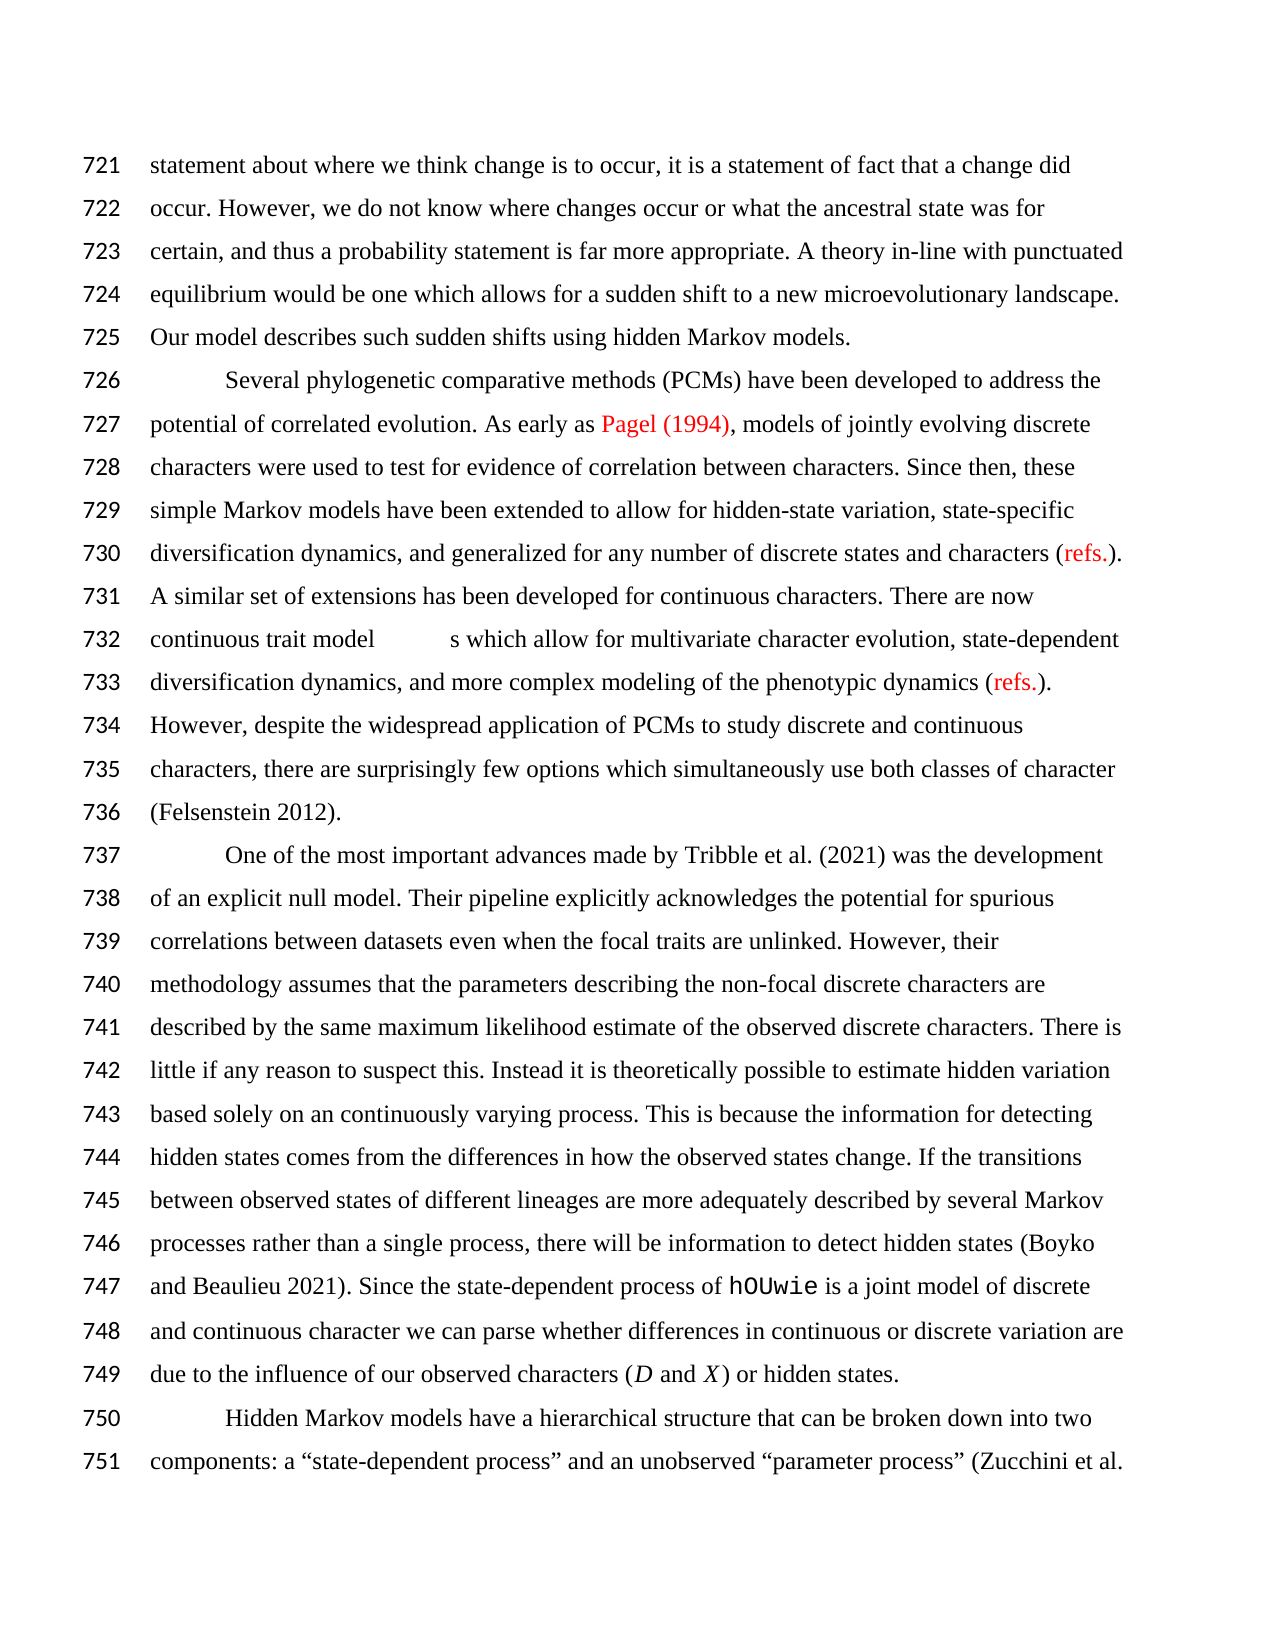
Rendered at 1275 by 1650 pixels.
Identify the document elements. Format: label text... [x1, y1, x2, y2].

text One of the most important advances made by Tribble et al. (2021) was the development of an explicit null model. Their pipeline explicitly acknowledges the potential for spurious correlations between datasets even when the focal traits are unlinked. However, their methodology assumes that the parameters describing the non-focal discrete characters are described by the same maximum likelihood estimate of the observed discrete characters. There is little if any reason to suspect this. Instead it is theoretically possible to estimate hidden variation based solely on an continuously varying process. This is because the information for detecting hidden states comes from the differences in how the observed states change. If the transitions between observed states of different lineages are more adequately described by several Markov processes rather than a single process, there will be information to detect hidden states (Boyko and Beaulieu 2021). Since the state-dependent process of hOUwie is a joint model of discrete and continuous character we can parse whether differences in continuous or discrete variation are due to the influence of our observed characters ( and ) or hidden states. [150, 840, 1125, 1388]
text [150, 150, 1125, 351]
text Several phylogenetic comparative methods (PCMs) have been developed to address the potential of correlated evolution. As early as Pagel (1994), models of jointly evolving discrete characters were used to test for evidence of correlation between characters. Since then, these simple Markov models have been extended to allow for hidden-state variation, state-specific diversification dynamics, and generalized for any number of discrete states and characters (refs.). A similar set of extensions has been developed for continuous characters. There are now continuous trait model s which allow for multivariate character evolution, state-dependent diversification dynamics, and more complex modeling of the phenotypic dynamics (refs.). However, despite the widespread application of PCMs to study discrete and continuous characters, there are surprisingly few options which simultaneously use both classes of character (Felsenstein 2012). [150, 366, 1125, 826]
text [150, 1403, 1125, 1474]
